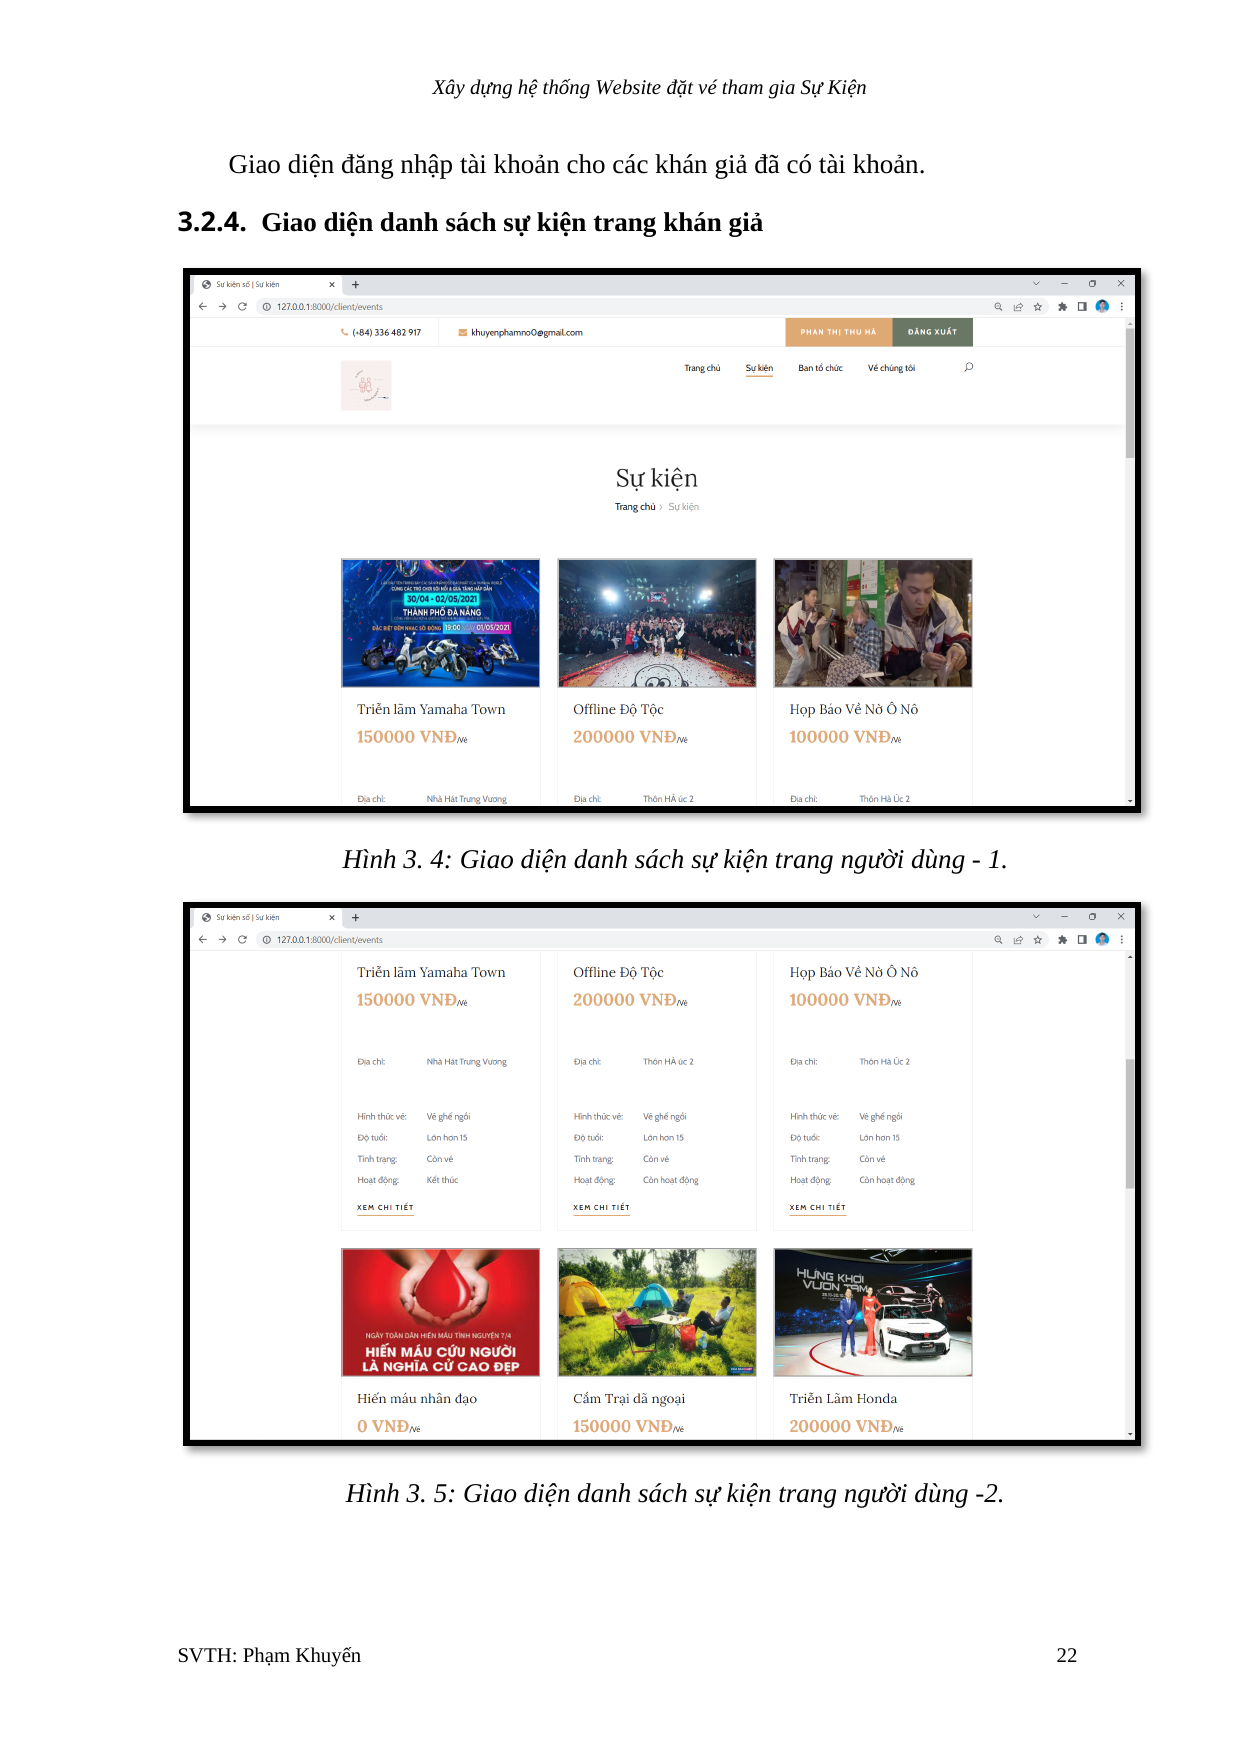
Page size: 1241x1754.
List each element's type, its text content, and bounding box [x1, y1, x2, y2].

picture [190, 908, 1135, 1440]
text Hình 3. 5: Giao diện danh sách sự kiện trang người dùng -2. [177, 1477, 1122, 1508]
text Giao diện đăng nhập tài khoản cho các khán giả đã có tài khoản. [177, 148, 1122, 179]
text Hình 3. 4: Giao diện danh sách sự kiện trang người dùng - 1. [177, 843, 1122, 874]
subtitle Giao diện danh sách sự kiện trang khán giả [177, 203, 1122, 239]
picture [190, 275, 1135, 806]
